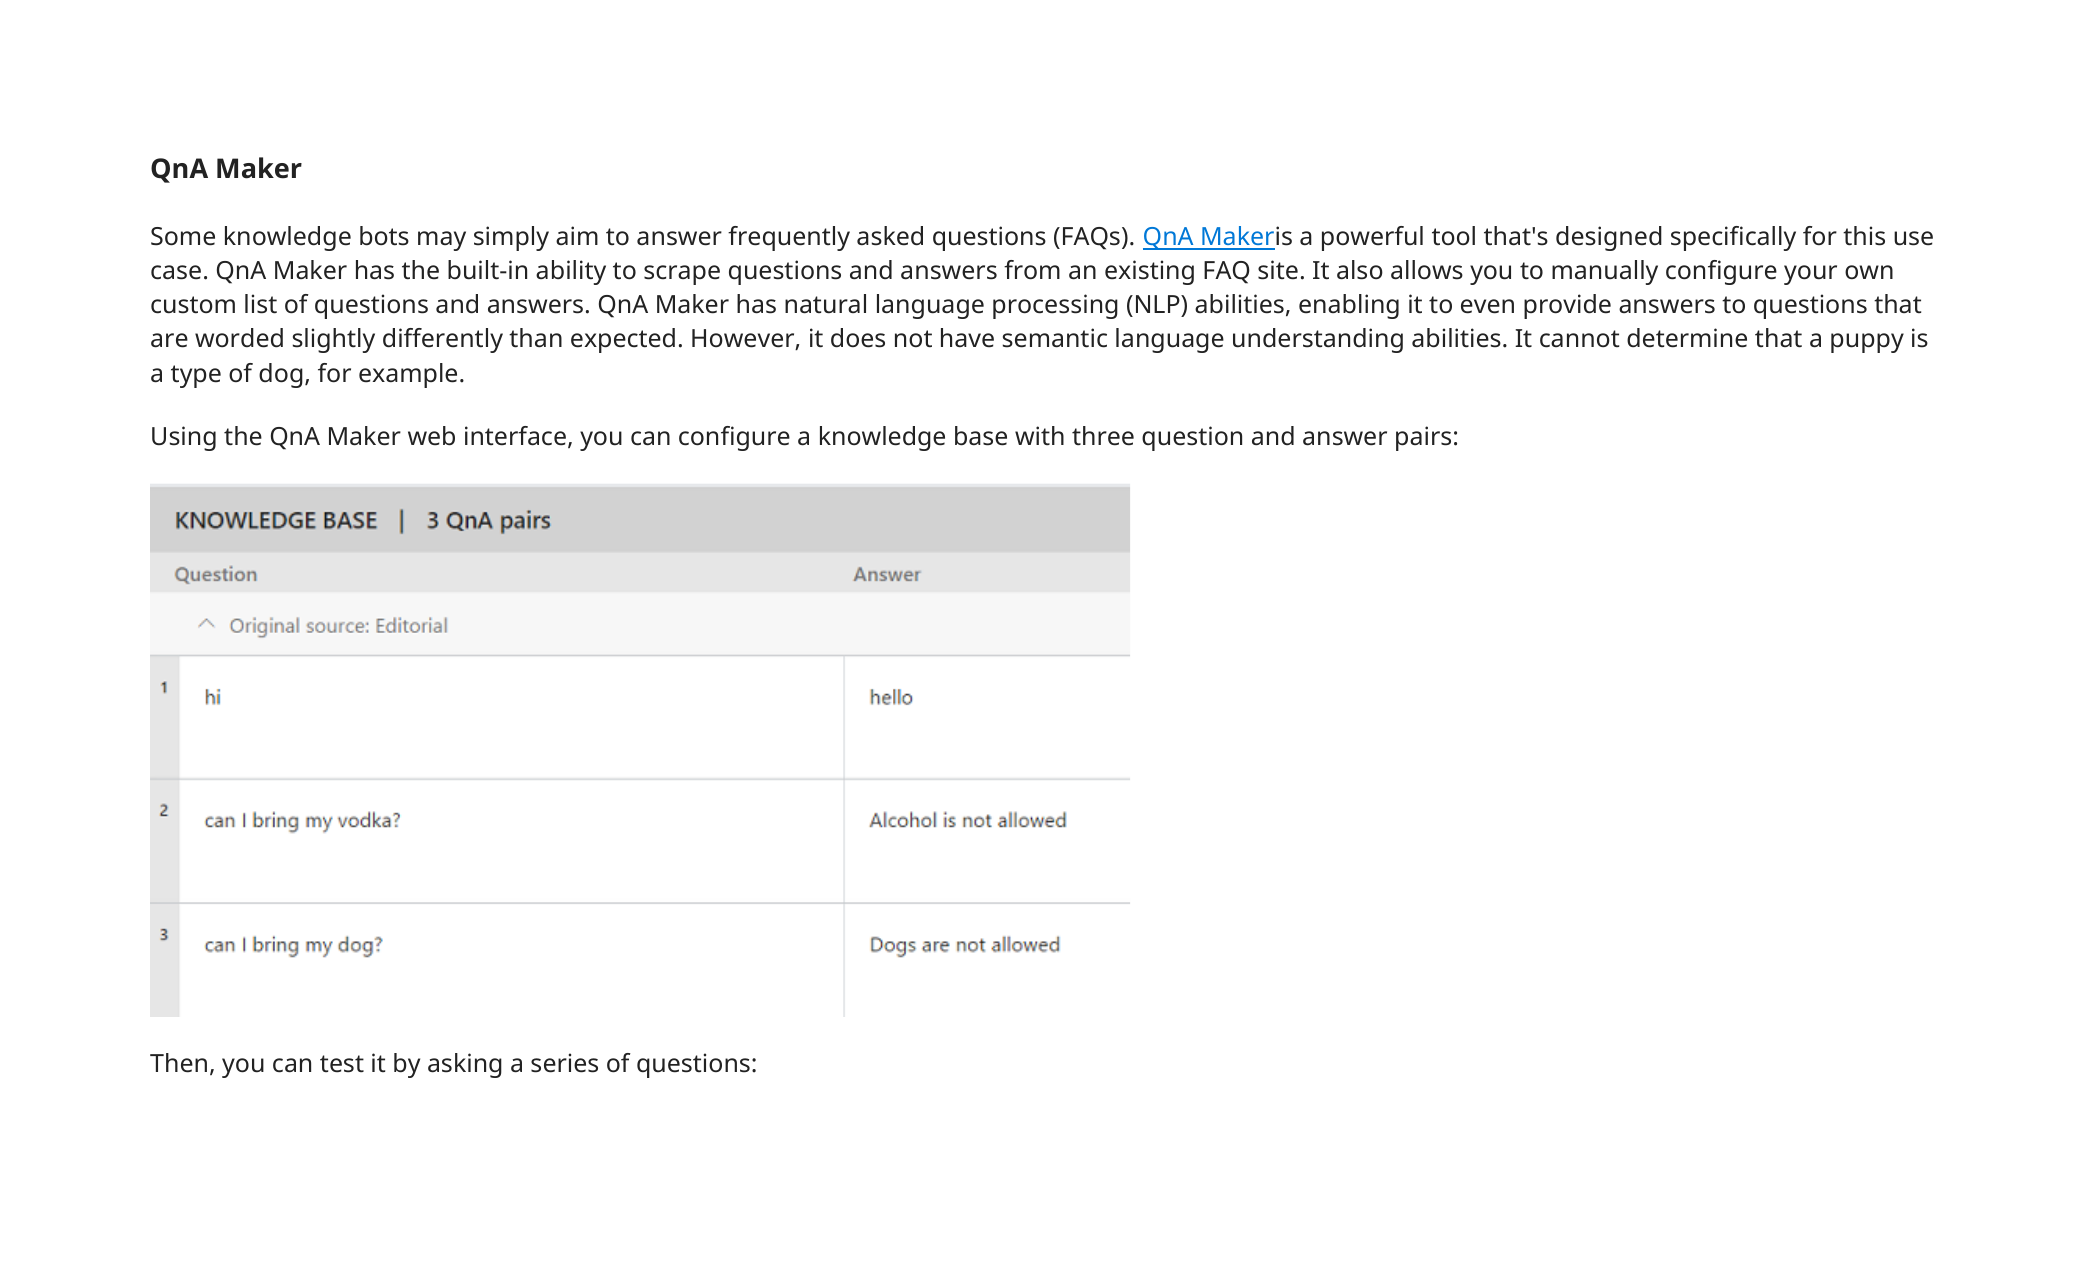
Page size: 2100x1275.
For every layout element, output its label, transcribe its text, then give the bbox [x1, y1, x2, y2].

subtitle QnA Maker [150, 150, 1950, 187]
text Using the QnA Maker web interface, you can configure a knowledge base with three question and answer pairs: [150, 418, 1950, 452]
picture [150, 481, 1131, 1017]
text Then, you can test it by asking a series of questions: [150, 1046, 1950, 1080]
text Some knowledge bots may simply aim to answer frequently asked questions (FAQs). QnA Makeris a powerful tool that's designed specifically for this use case. QnA Maker has the built-in ability to scrape questions and answers from an existing FAQ site. It also allows you to manually configure your own custom list of questions and answers. QnA Maker has natural language processing (NLP) abilities, enabling it to even provide answers to questions that are worded slightly differently than expected. However, it does not have semantic language understanding abilities. It cannot determine that a puppy is a type of dog, for example. [150, 219, 1950, 389]
